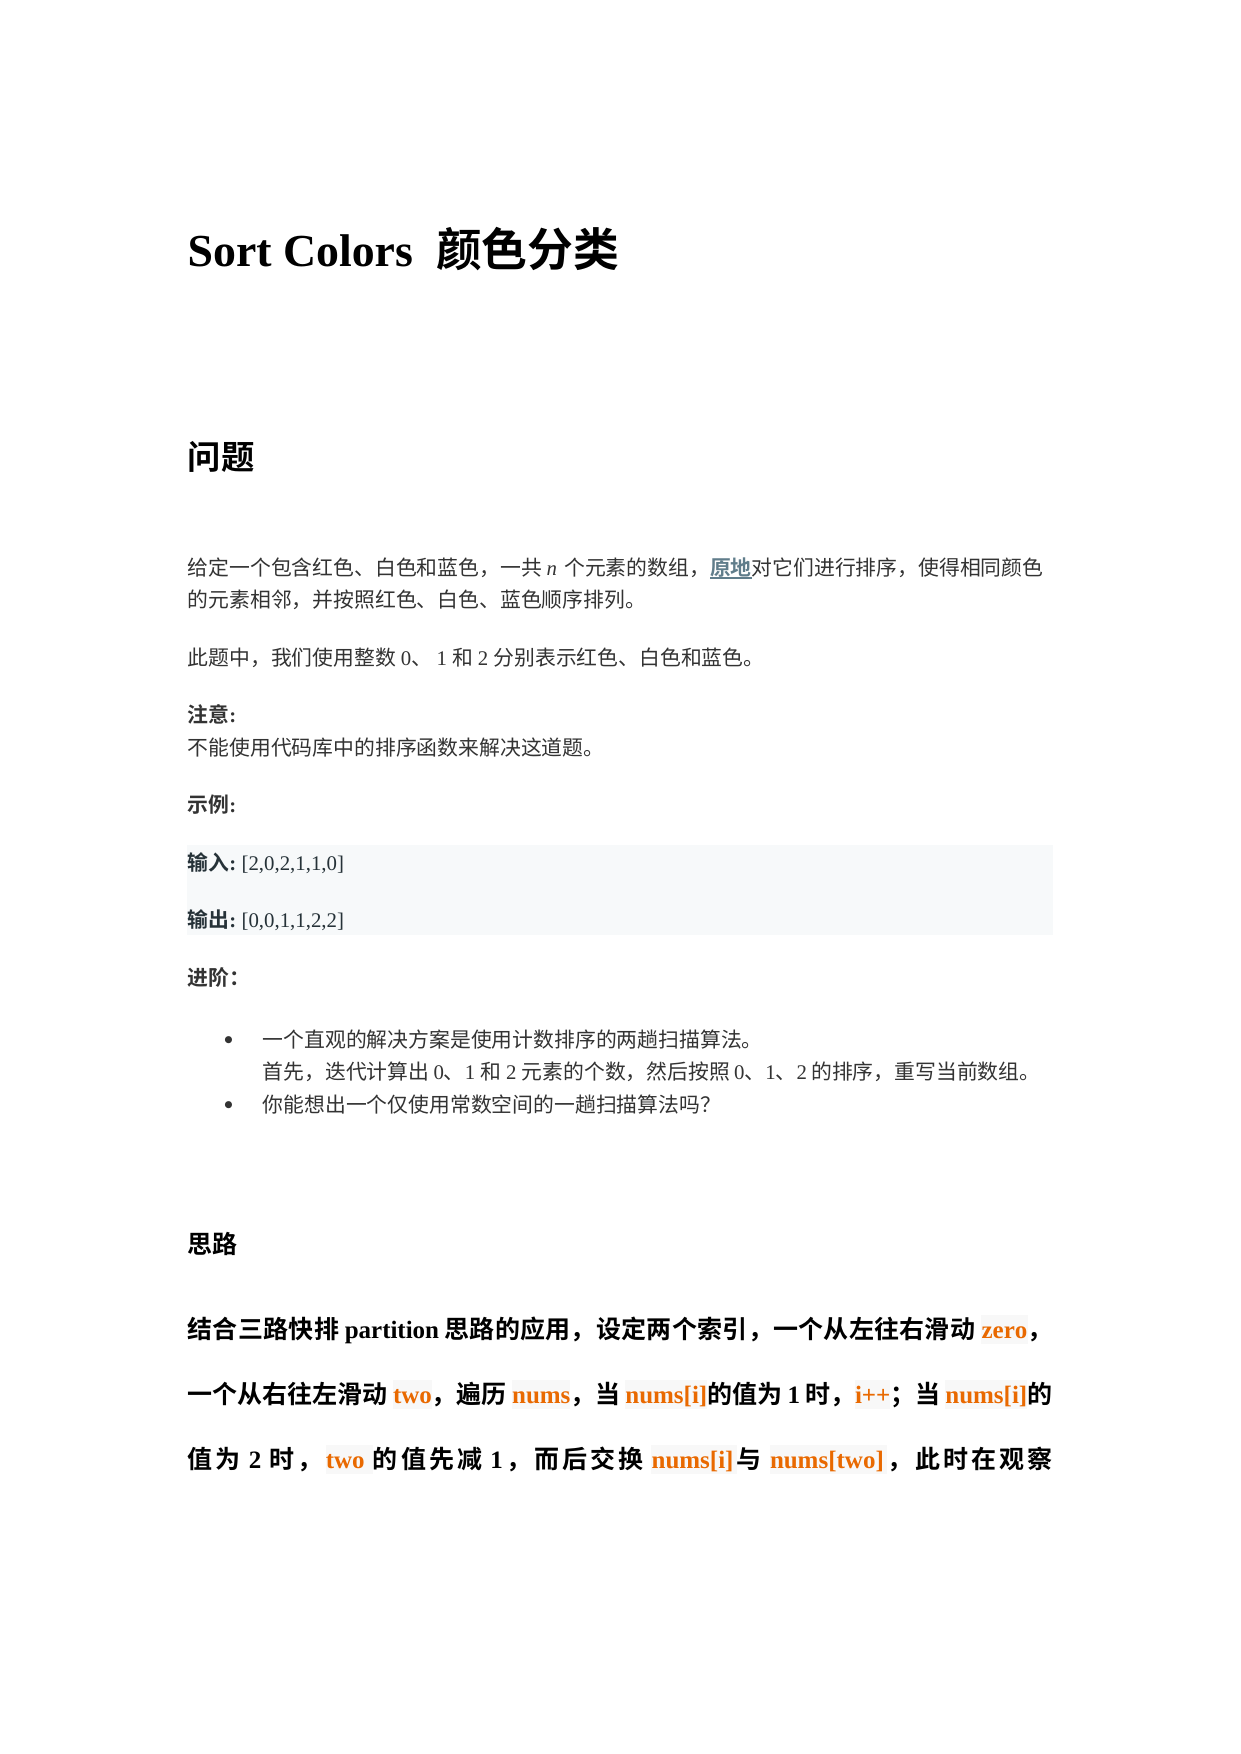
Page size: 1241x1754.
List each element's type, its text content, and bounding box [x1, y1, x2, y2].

text 输出: [0,0,1,1,2,2] [187, 902, 1053, 935]
text 输入: [2,0,2,1,1,0] [187, 845, 1053, 877]
text 此题中，我们使用整数 0、 1 和 2 分别表示红色、白色和蓝色。 [187, 640, 1053, 672]
text 进阶： [187, 960, 1053, 992]
subtitle 问题 [187, 423, 1053, 488]
subtitle Sort Colors 颜色分类 [187, 197, 1053, 295]
text 给定一个包含红色、白色和蓝色，一共 n 个元素的数组，原地对它们进行排序，使得相同颜色的元素相邻，并按照红色、白色、蓝色顺序排列。 [187, 550, 1053, 615]
text 示例: [187, 787, 1053, 820]
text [187, 1295, 1053, 1490]
list 你能想出一个仅使用常数空间的一趟扫描算法吗？ [225, 1087, 1053, 1119]
list 一个直观的解决方案是使用计数排序的两趟扫描算法。 首先，迭代计算出0、1 和 2 元素的个数，然后按照0、1、2的排序，重写当前数组。 [225, 1022, 1053, 1087]
text 注意: 不能使用代码库中的排序函数来解决这道题。 [187, 697, 1053, 762]
subtitle 思路 [187, 1210, 1053, 1275]
